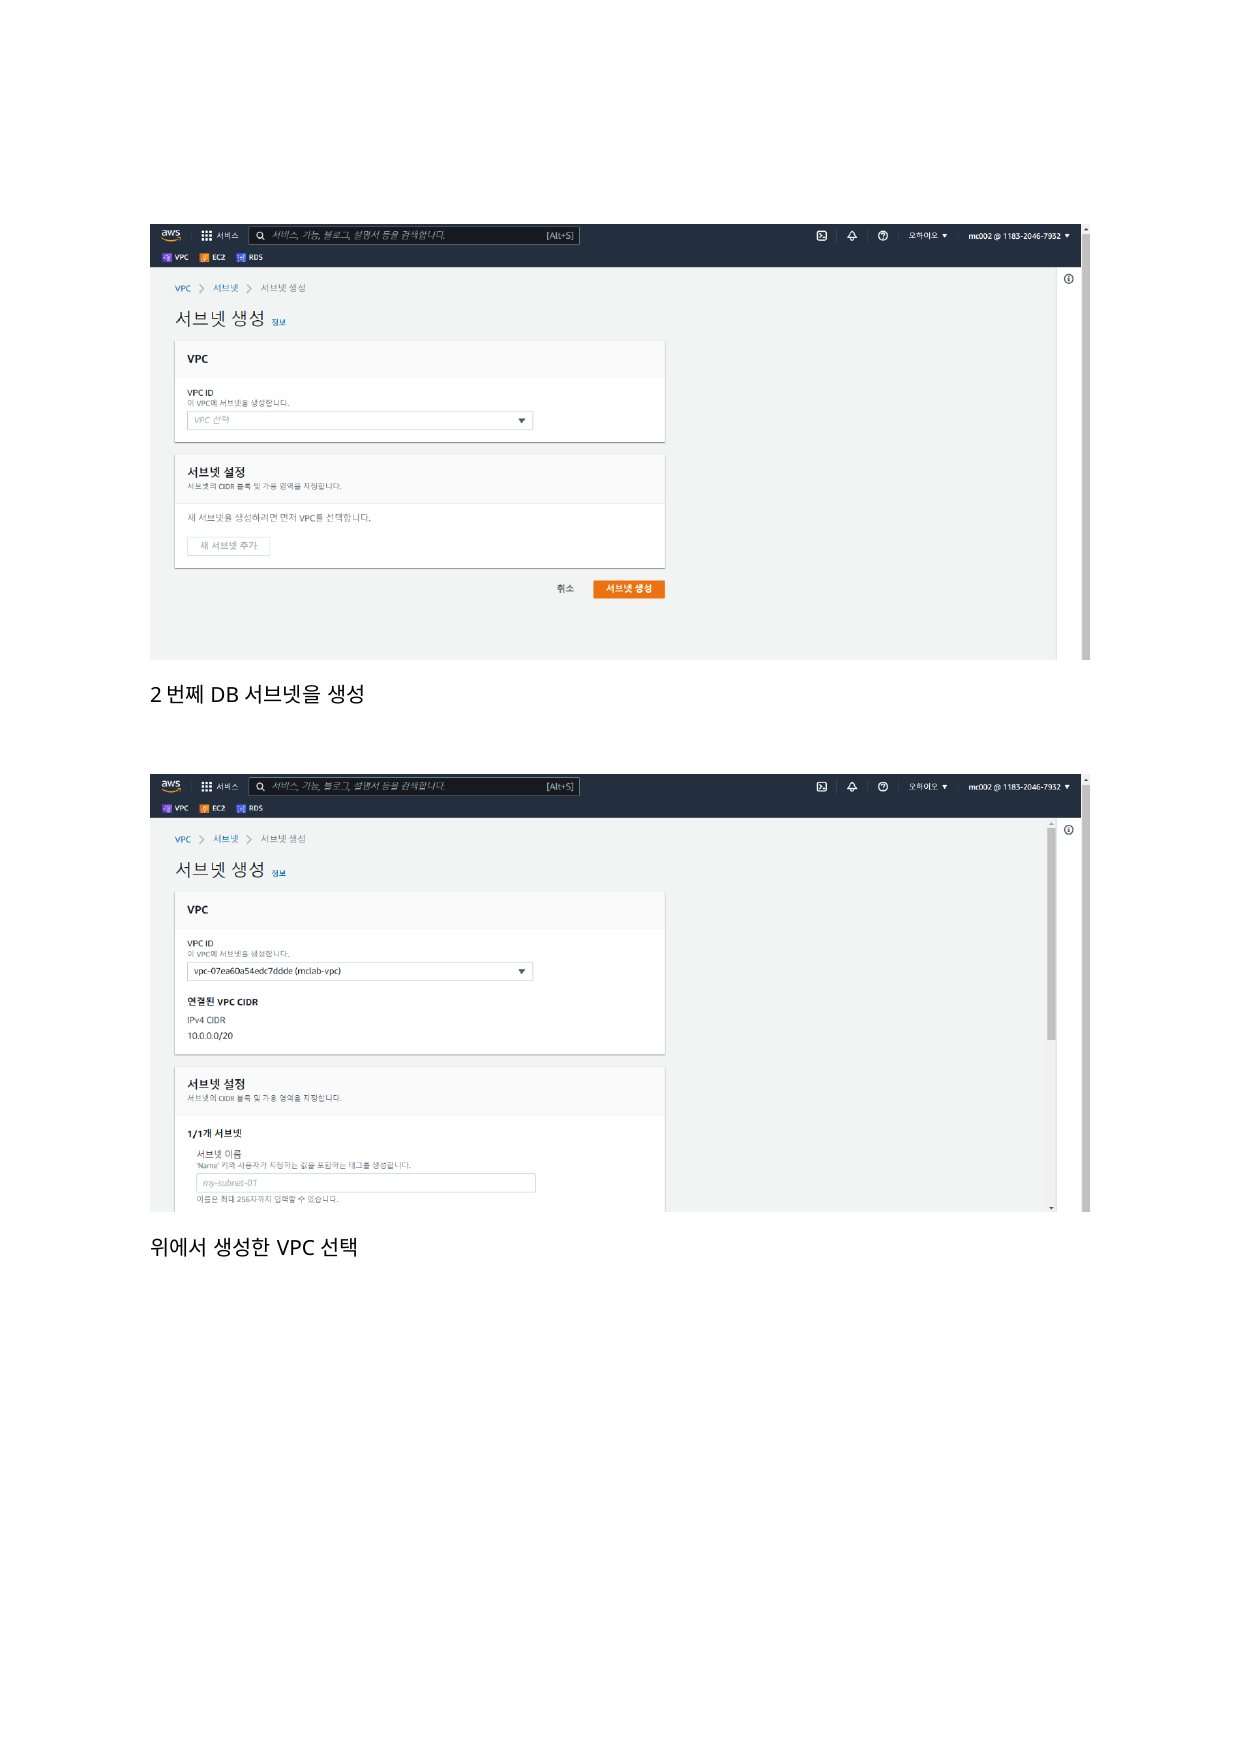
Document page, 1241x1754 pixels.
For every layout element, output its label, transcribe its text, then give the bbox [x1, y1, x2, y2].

text 2번쩨 DB 서브넷을 생성 [150, 678, 1090, 708]
picture [150, 774, 1091, 1212]
picture [150, 224, 1091, 660]
text 위에서 생성한 VPC 선택 [150, 1231, 1090, 1261]
